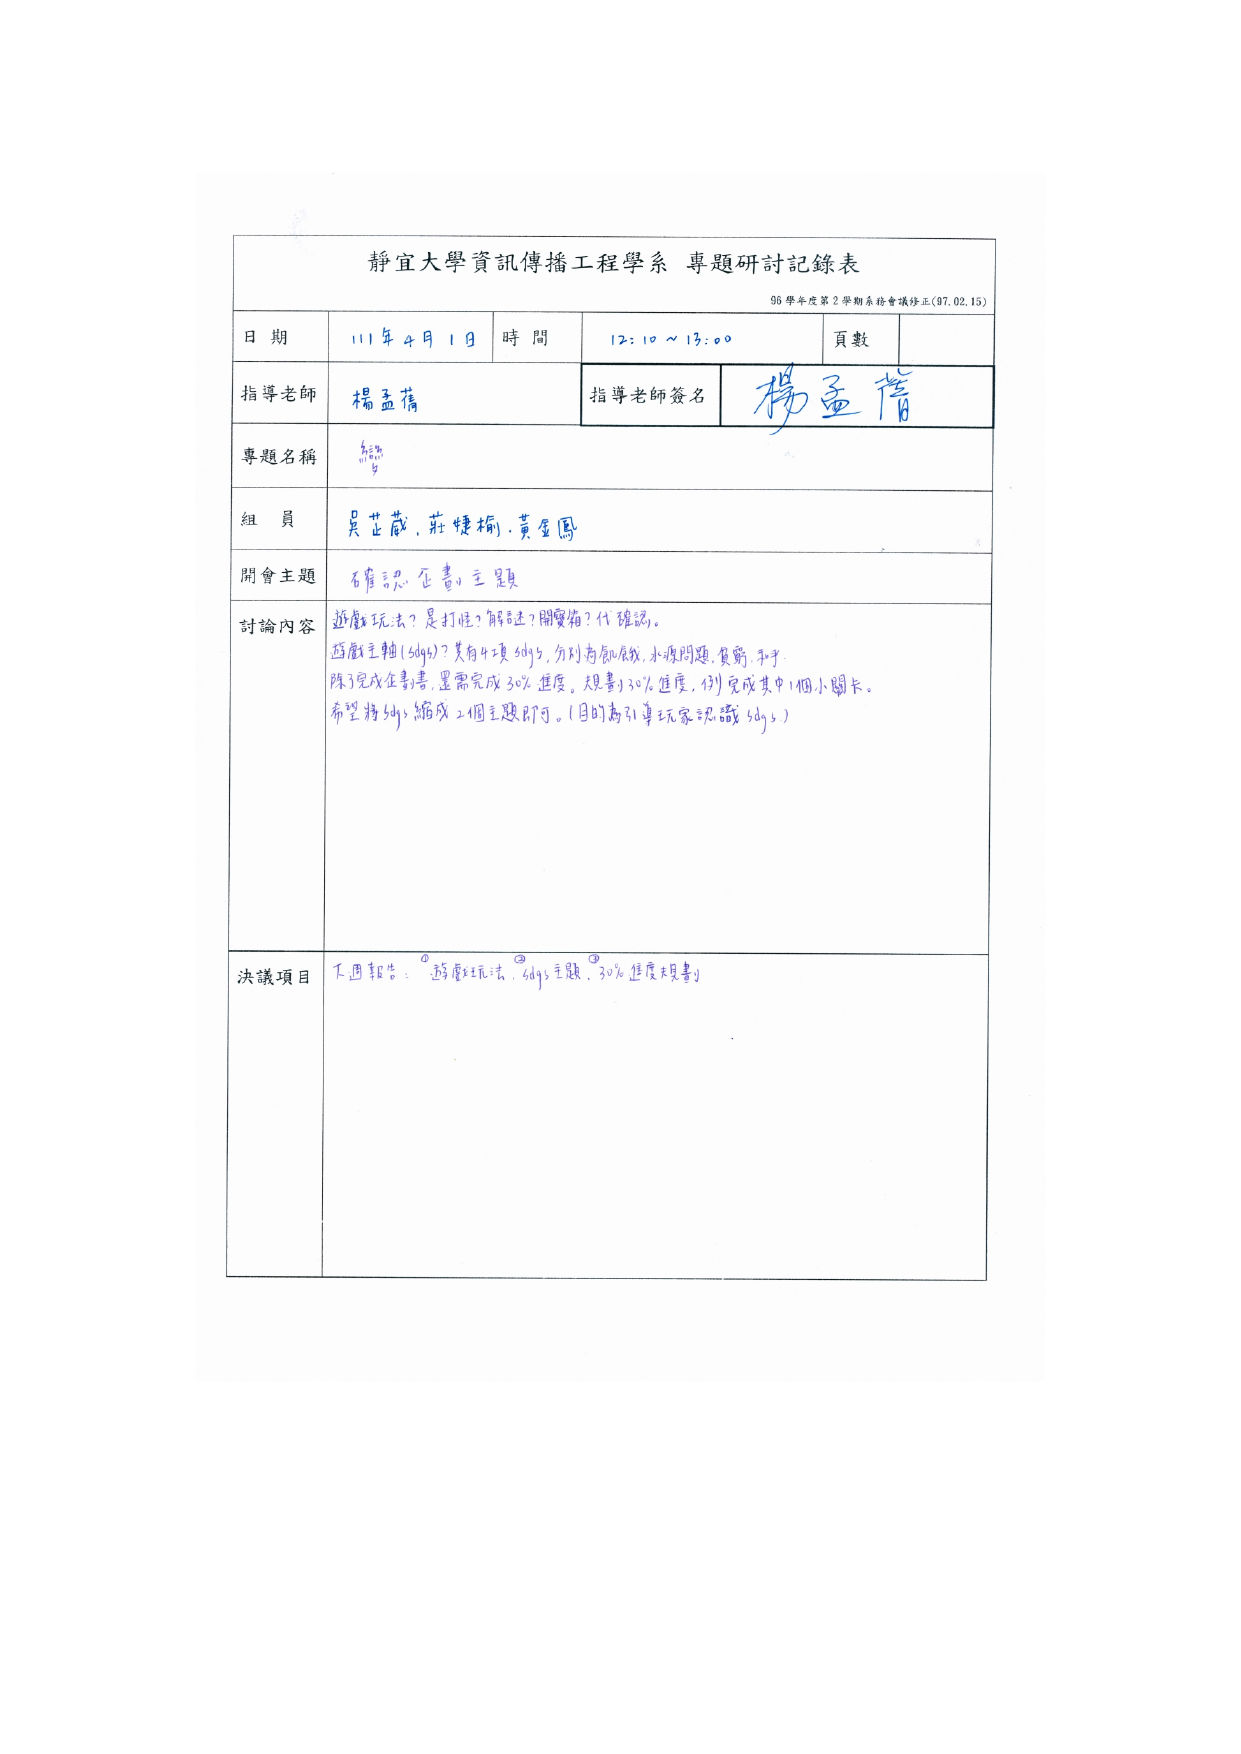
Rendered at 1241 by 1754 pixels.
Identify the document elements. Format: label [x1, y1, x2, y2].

picture [187, 164, 1053, 1389]
